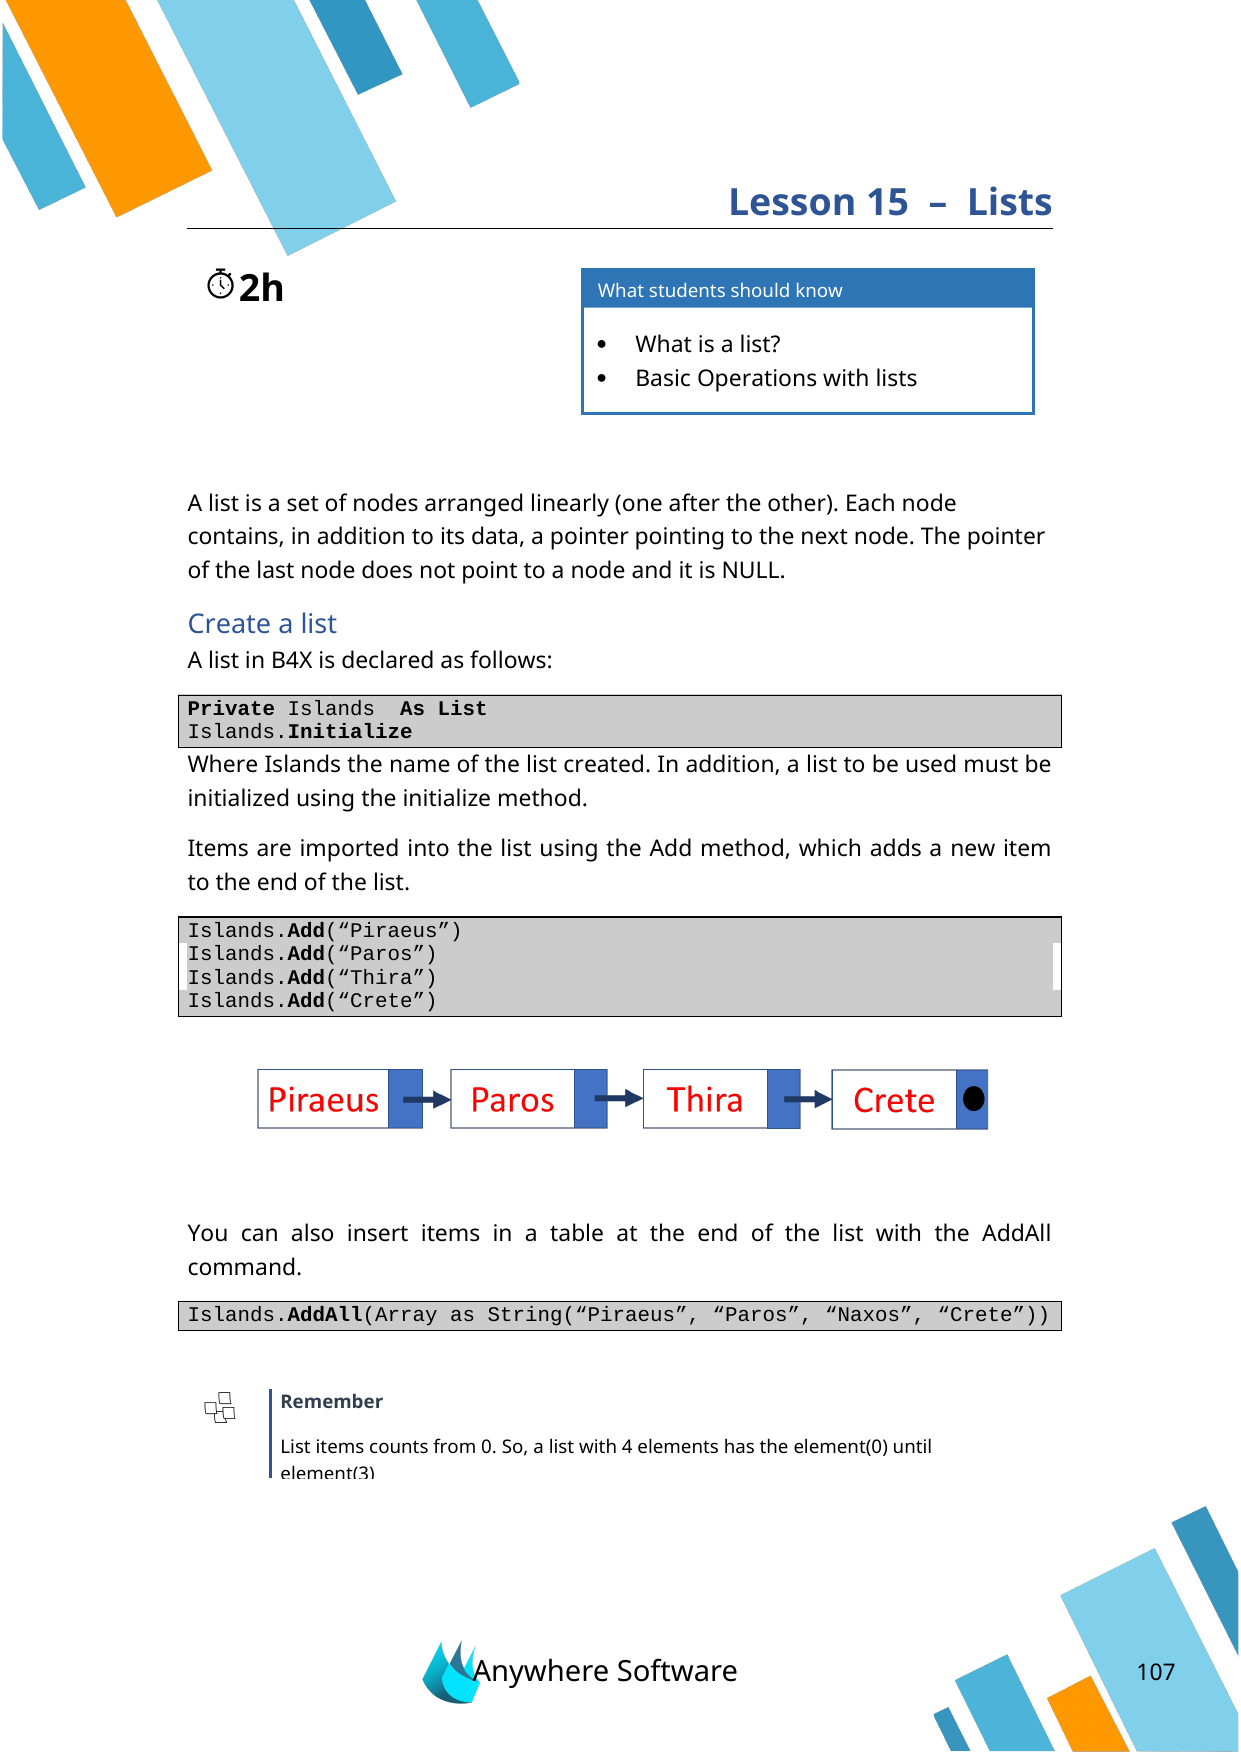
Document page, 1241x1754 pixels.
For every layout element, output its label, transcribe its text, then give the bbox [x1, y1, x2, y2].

picture [2, 0, 520, 256]
picture [202, 265, 239, 302]
text Where Islands the name of the list created. In addition, a list to be used must be initialized using the initialize method. [187, 748, 1053, 813]
text You can also insert items in a table at the end of the list with the AddAll command. [187, 1217, 1053, 1282]
text Islands.Add(“Crete”) [179, 987, 1061, 1016]
text Islands.Add(“Piraeus”) [179, 918, 1061, 943]
text Islands.AddAll(Array as String(“Piraeus”, “Paros”, “Naxos”, “Crete”)) [179, 1302, 1061, 1330]
picture [244, 1064, 989, 1145]
picture [422, 1640, 481, 1704]
text Private Islands As List [179, 696, 1061, 718]
subtitle Lesson 15 – Lists [187, 175, 1053, 228]
text Islands.Add(“Thira”) [187, 967, 1053, 987]
picture [933, 1506, 1239, 1752]
picture [202, 1390, 238, 1426]
text Items are imported into the list using the Add method, which adds a new item to the end of the list. [187, 832, 1053, 897]
text Islands.Add(“Paros”) [187, 943, 1053, 967]
subtitle Create a list [187, 604, 1053, 641]
text A list in B4X is declared as follows: [187, 644, 1053, 675]
text A list is a set of nodes arranged linearly (one after the other). Each node contains, in addition to its data, a pointer pointing to the next node. The pointer of the last node does not point to a node and it is NULL. [187, 486, 1053, 585]
text Islands.Initialize [179, 718, 1061, 747]
